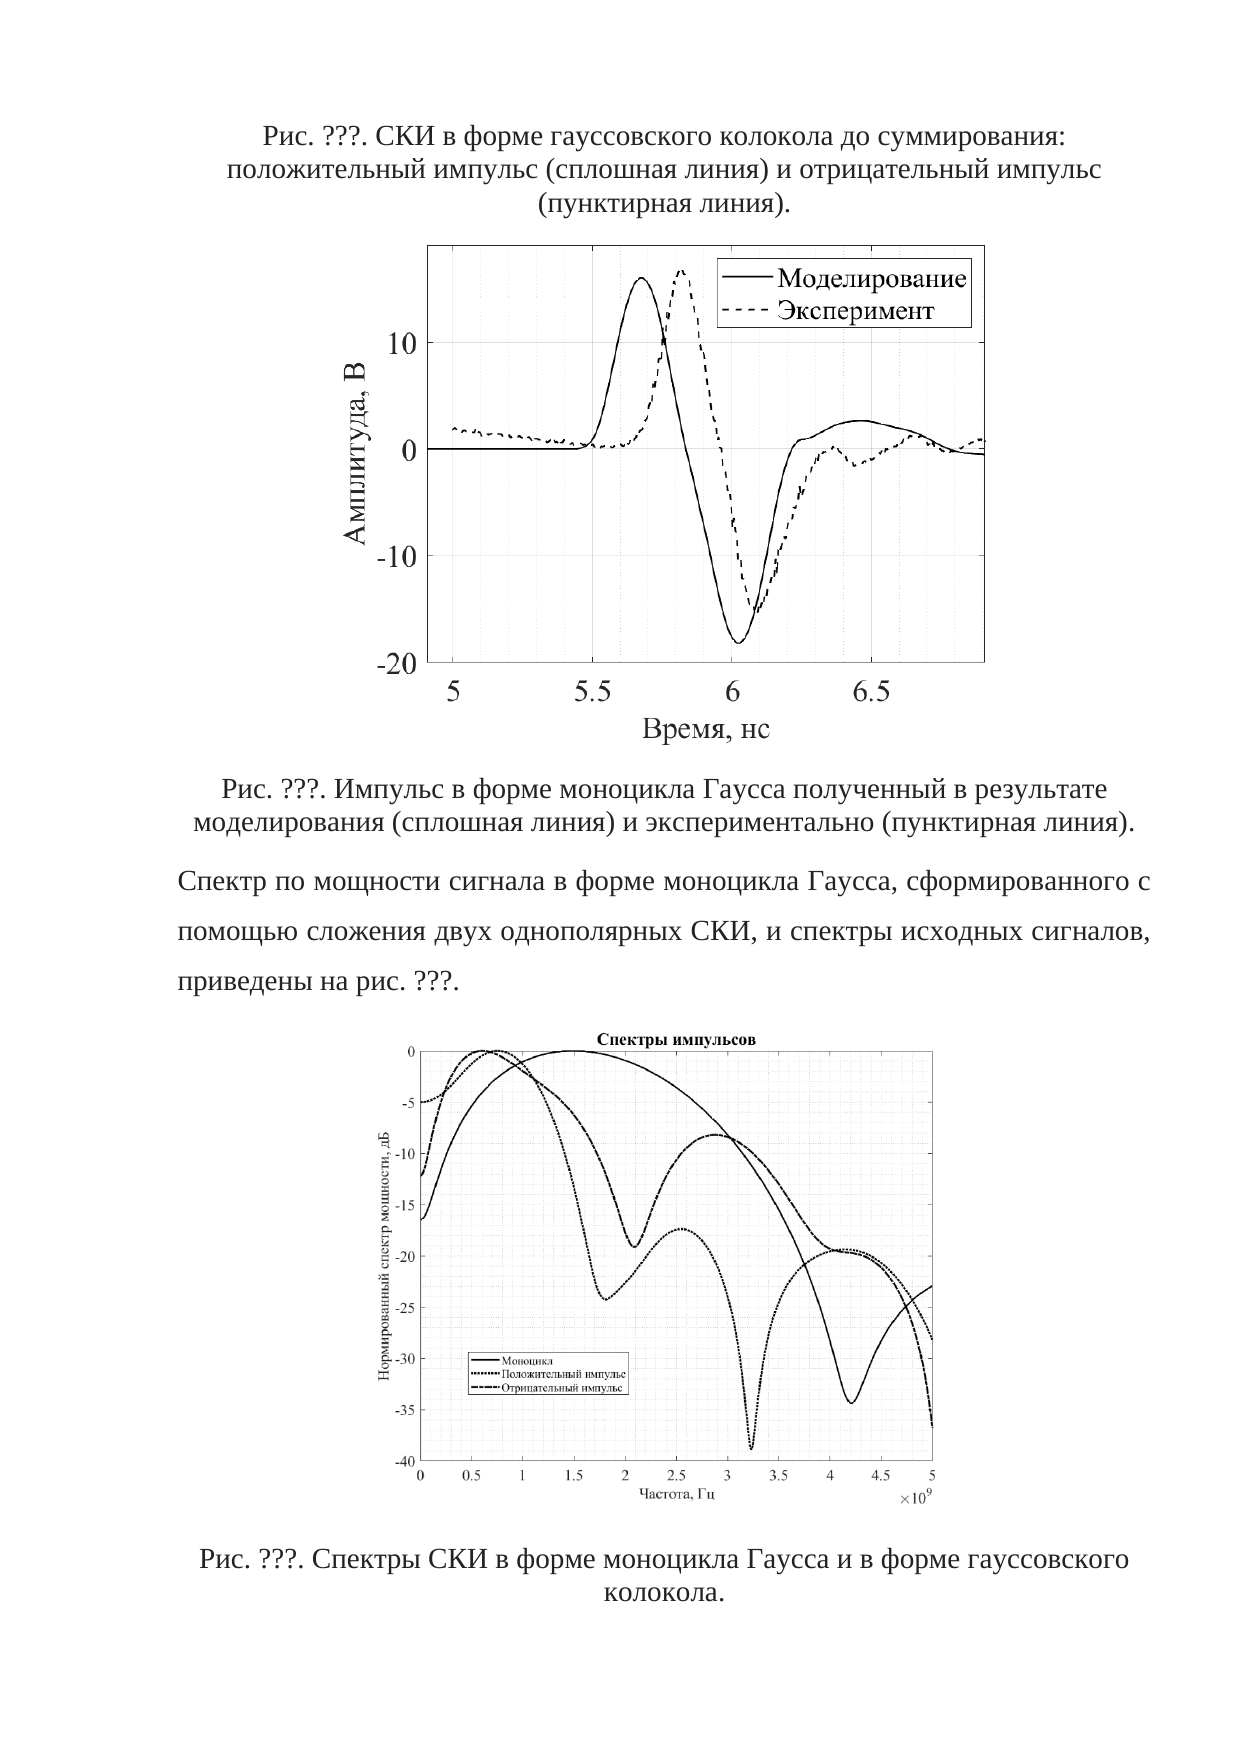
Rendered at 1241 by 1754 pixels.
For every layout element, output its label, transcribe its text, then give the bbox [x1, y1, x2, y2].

text Рис. ???. Спектры СКИ в форме моноцикла Гаусса и в форме гауссовского колокола. [177, 1541, 1152, 1608]
picture [334, 1013, 995, 1516]
picture [342, 243, 987, 746]
text Спектр по мощности сигнала в форме моноцикла Гаусса, сформированного с помощью сложения двух однополярных СКИ, и спектры исходных сигналов, приведены на рис. ???. [177, 863, 1152, 997]
text Рис. ???. Импульс в форме моноцикла Гаусса полученный в результате моделирования (сплошная линия) и экспериментально (пунктирная линия). [177, 771, 1152, 838]
text Рис. ???. СКИ в форме гауссовского колокола до суммирования: положительный импульс (сплошная линия) и отрицательный импульс (пунктирная линия). [177, 118, 1152, 219]
